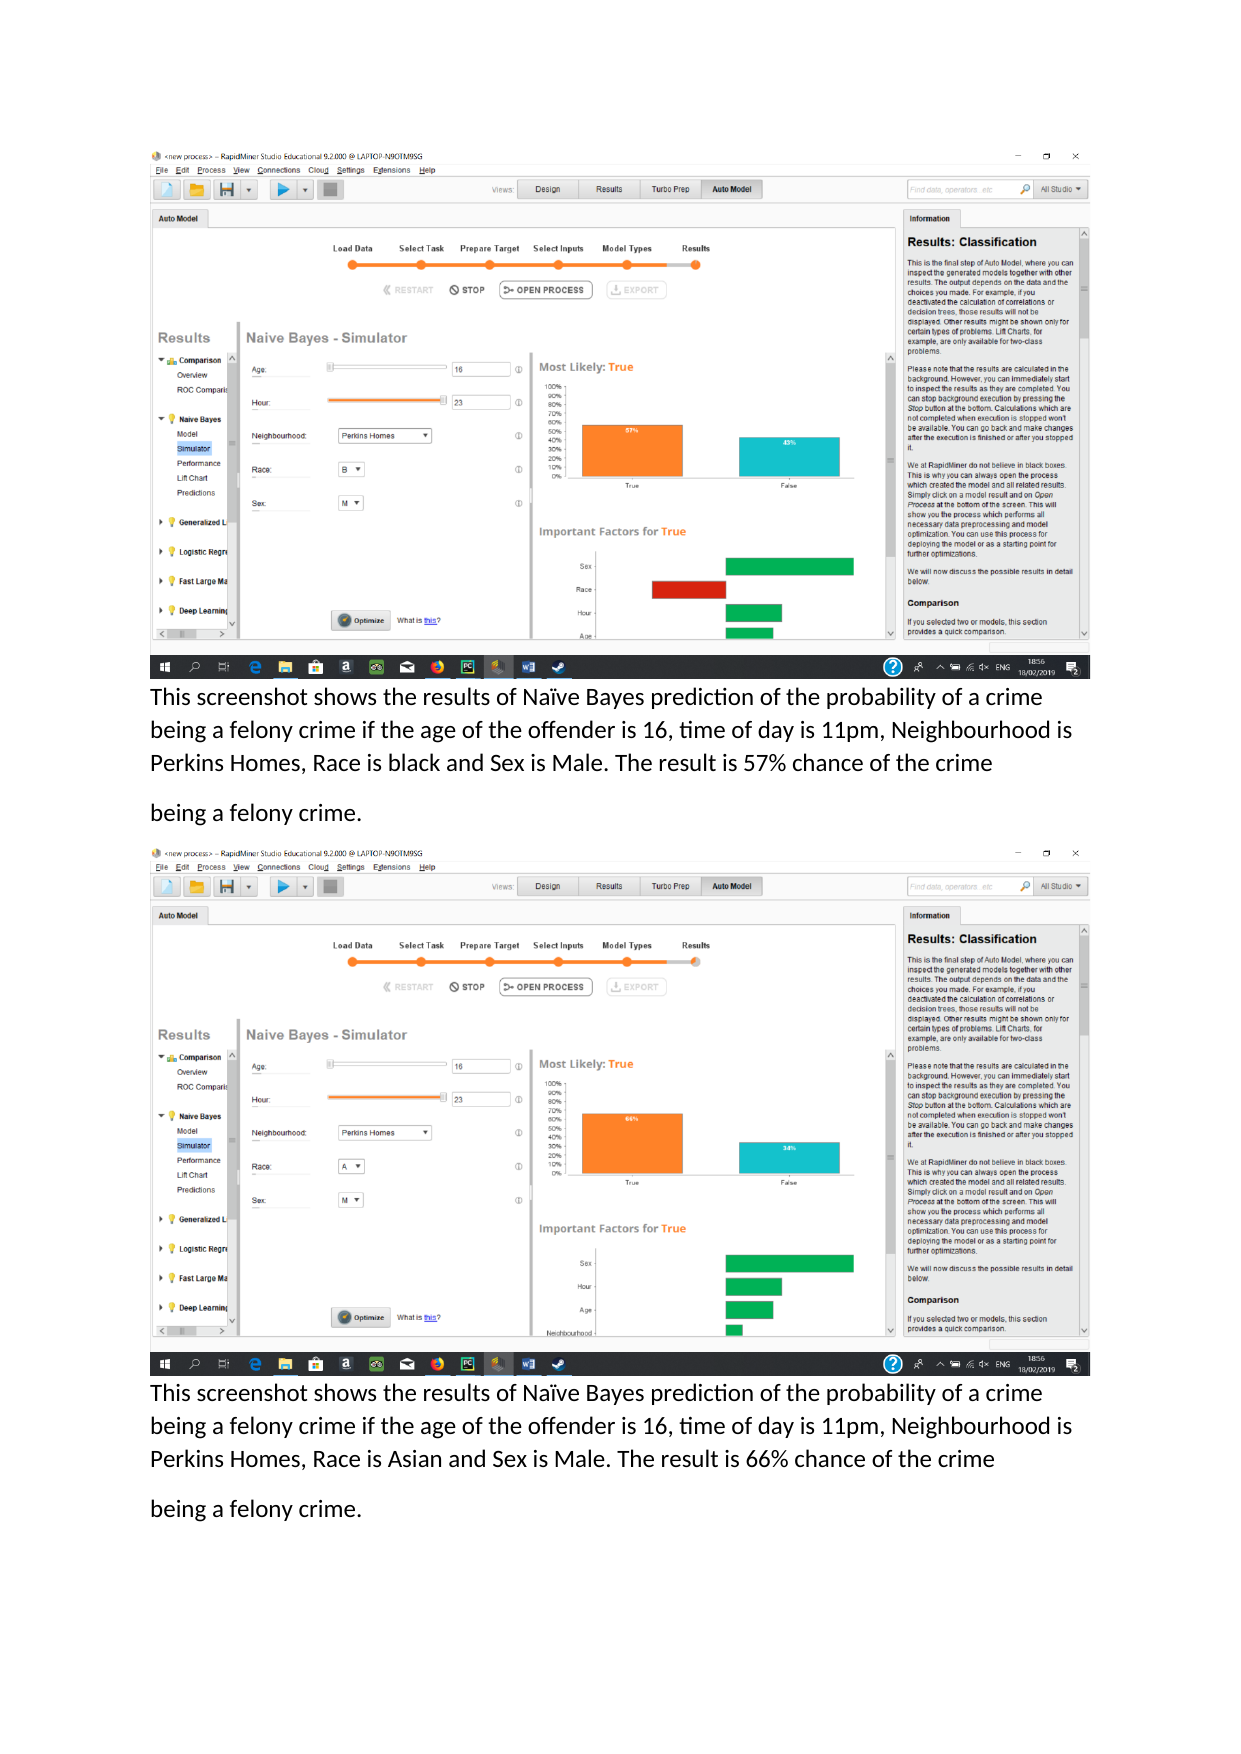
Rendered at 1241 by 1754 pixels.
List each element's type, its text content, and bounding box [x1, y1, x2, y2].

picture [150, 150, 1091, 679]
text being a felony crime. [150, 1493, 1090, 1523]
picture [150, 846, 1091, 1376]
text This screenshot shows the results of Naïve Bayes prediction of the probability of a crime being a felony crime if the age of the offender is 16, time of day is 11pm, Neighbourhood is Perkins Homes, Race is Asian and Sex is Male. The result is 66% chance of the crime [150, 1376, 1090, 1474]
text This screenshot shows the results of Naïve Bayes prediction of the probability of a crime being a felony crime if the age of the offender is 16, time of day is 11pm, Neighbourhood is Perkins Homes, Race is black and Sex is Male. The result is 57% chance of the crime [150, 679, 1090, 778]
text being a felony crime. [150, 797, 1090, 827]
